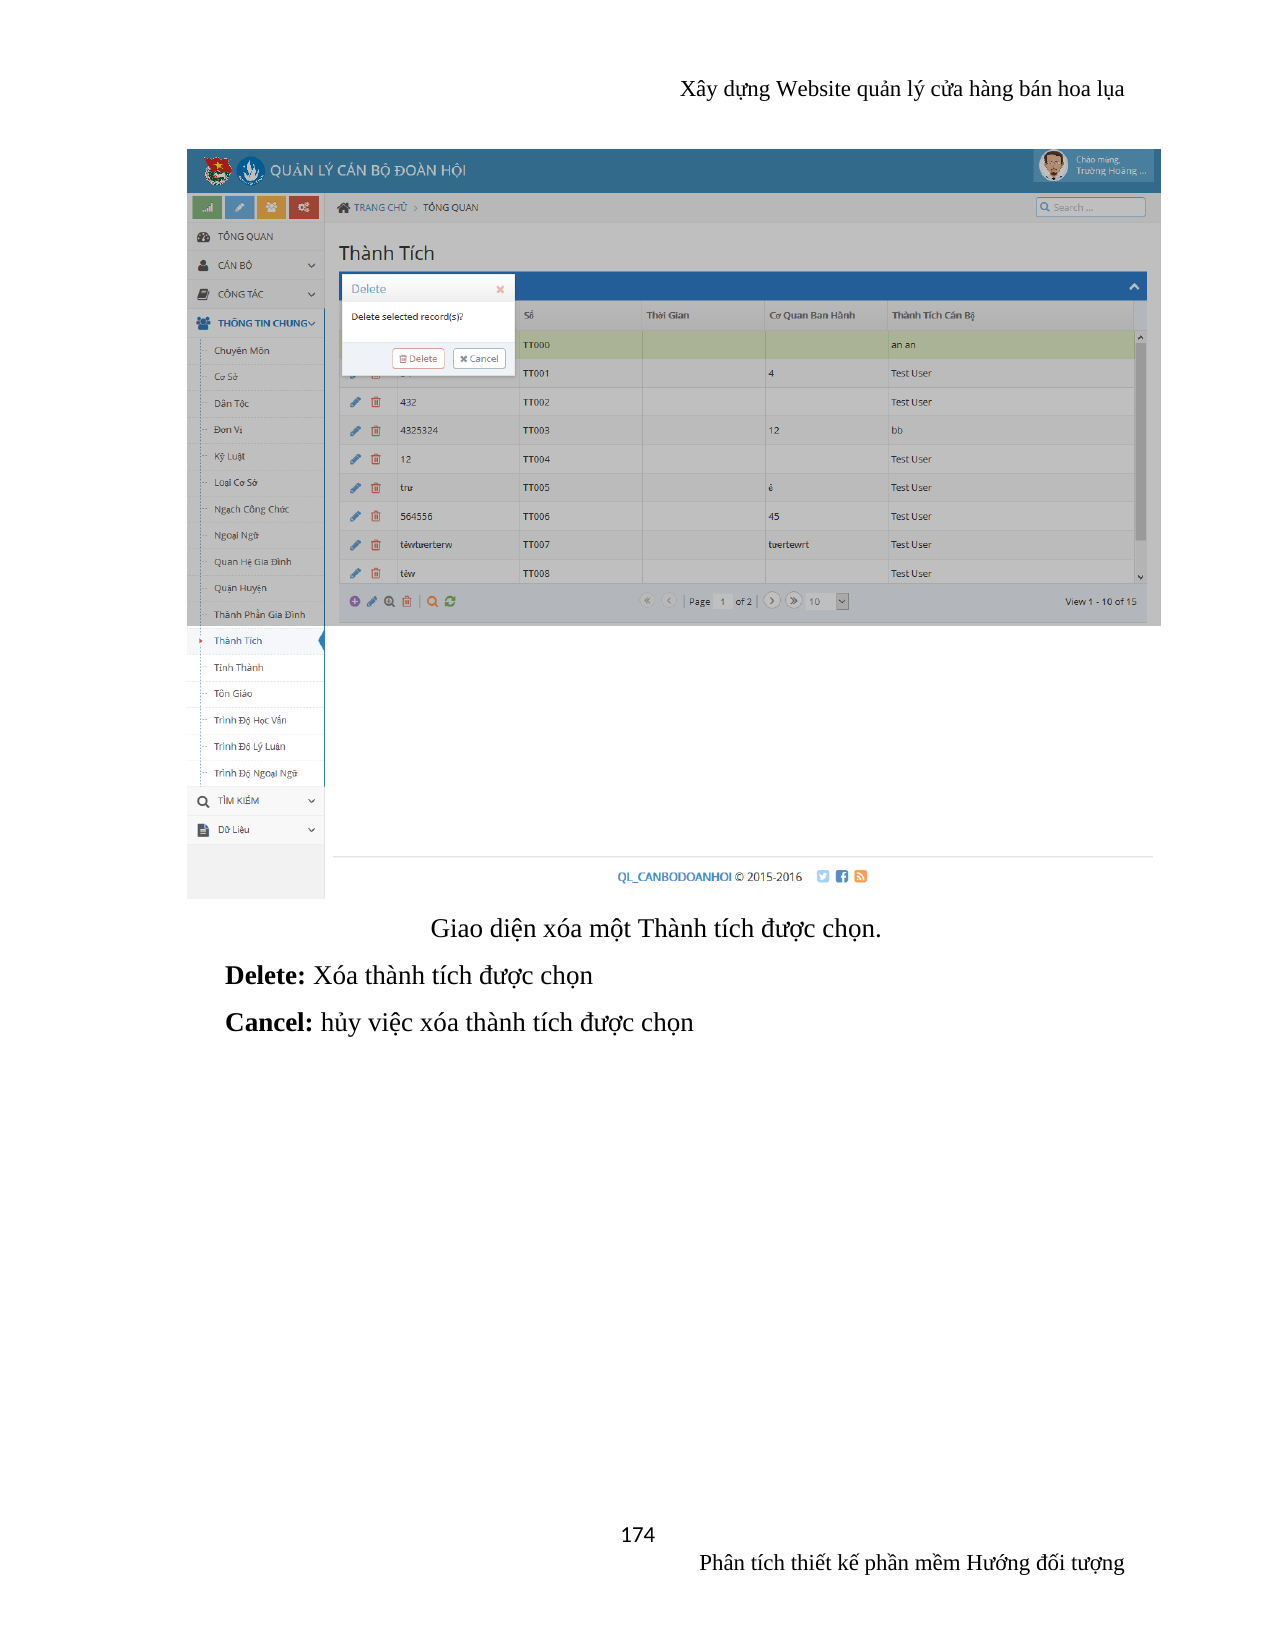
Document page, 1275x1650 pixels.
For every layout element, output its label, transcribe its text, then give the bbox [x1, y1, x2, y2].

list Delete: Xóa thành tích được chọn [187, 959, 1125, 990]
picture [187, 149, 1161, 899]
list Cancel: hủy việc xóa thành tích được chọn [187, 1006, 1125, 1037]
list Giao diện xóa một Thành tích được chọn. [187, 912, 1125, 944]
